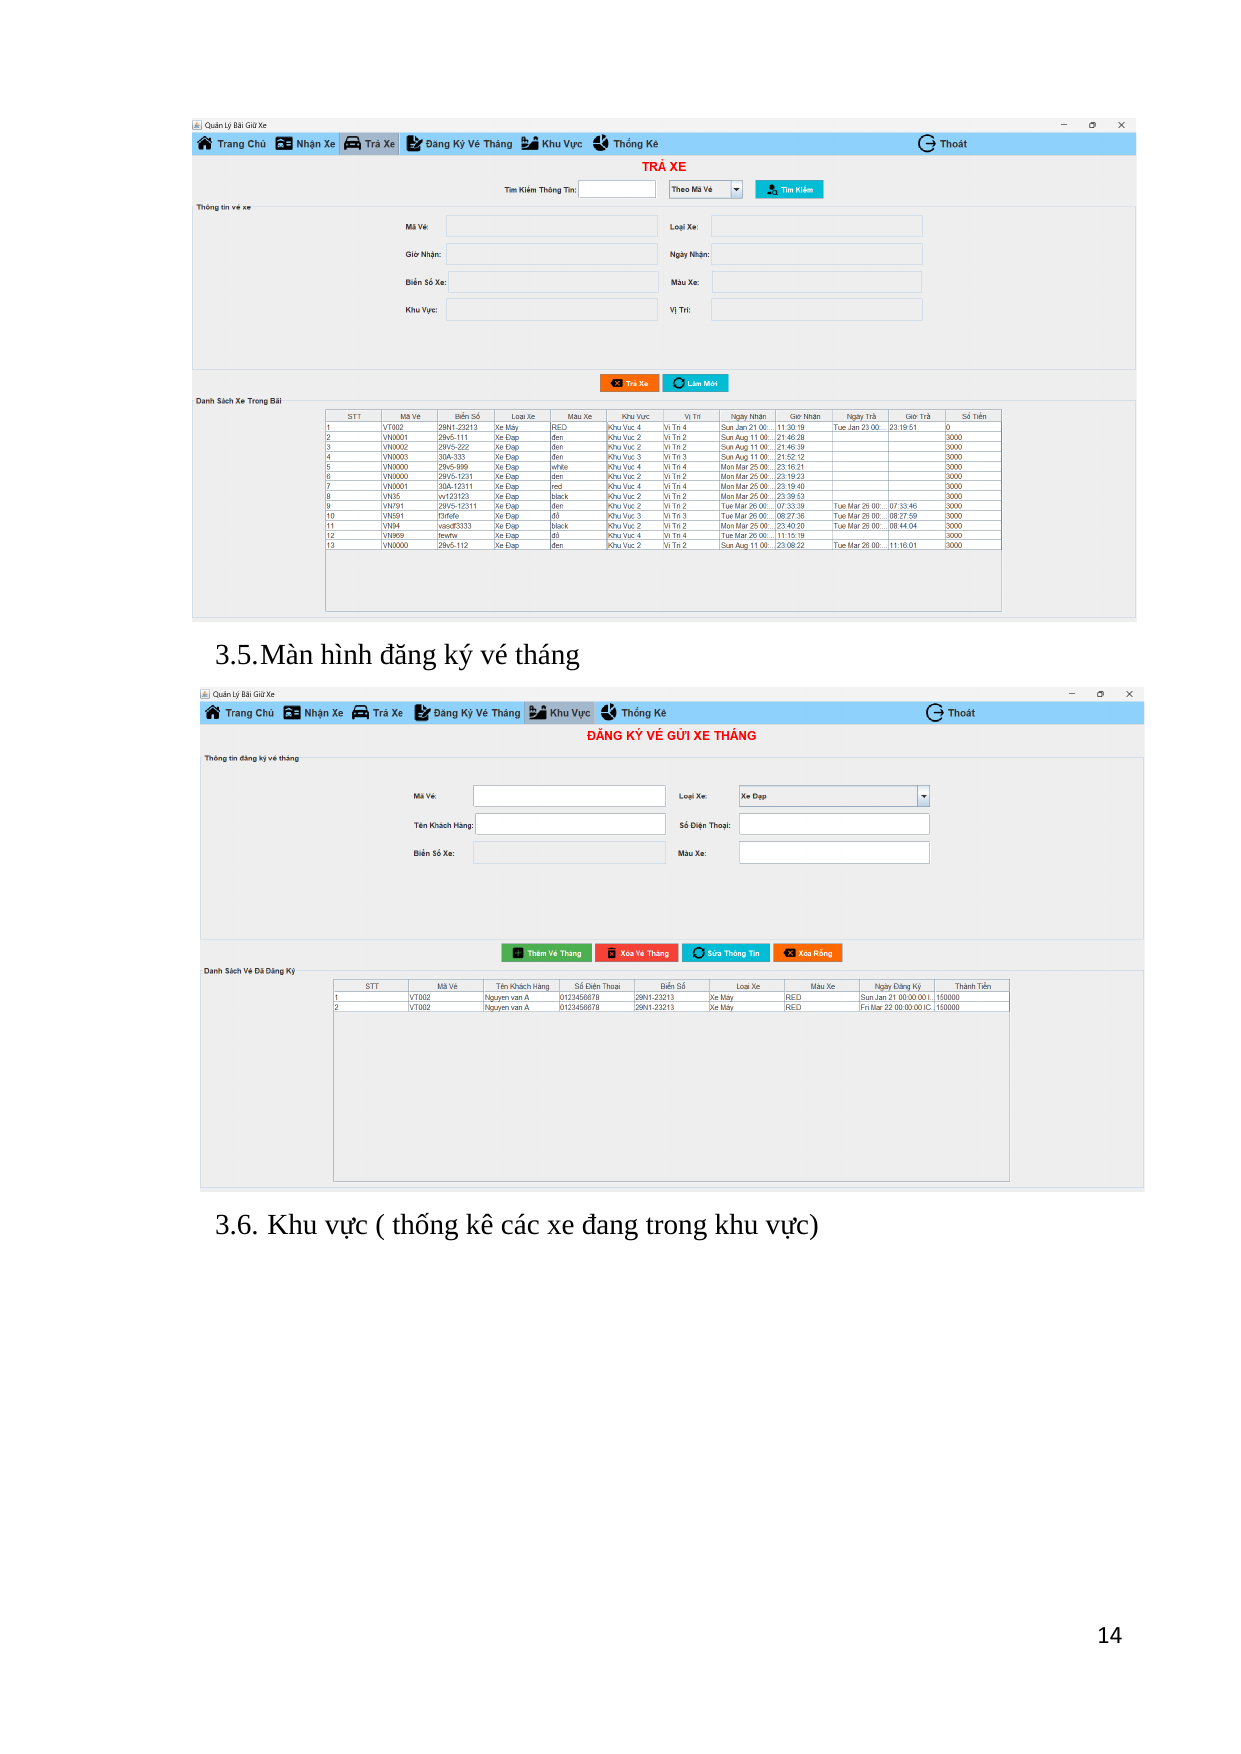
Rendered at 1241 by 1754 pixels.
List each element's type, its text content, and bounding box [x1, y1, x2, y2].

picture [192, 118, 1137, 622]
list Màn hình đăng ký vé tháng [215, 637, 1152, 671]
picture [200, 687, 1145, 1192]
list Khu vực ( thống kê các xe đang trong khu vực) [215, 1207, 1152, 1240]
